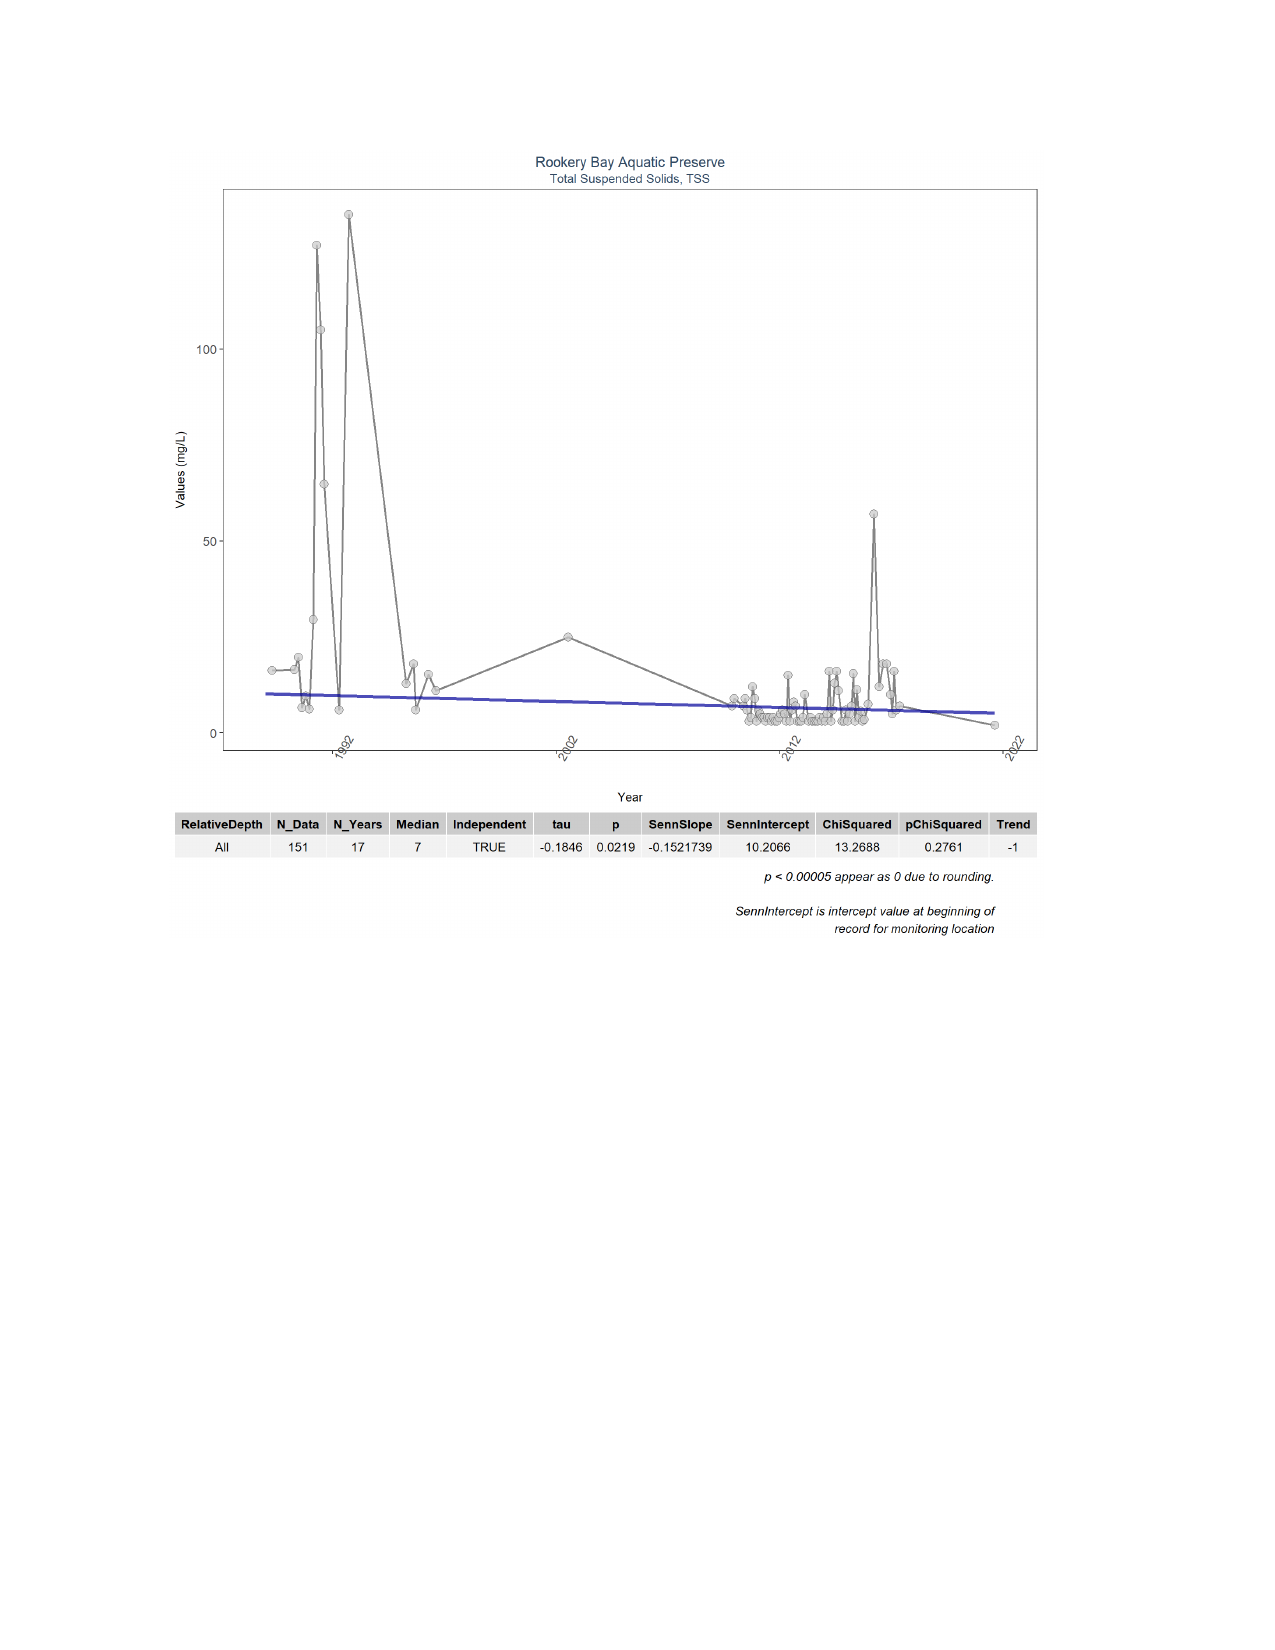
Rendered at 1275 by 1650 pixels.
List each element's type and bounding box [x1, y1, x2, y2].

picture [168, 150, 1044, 938]
